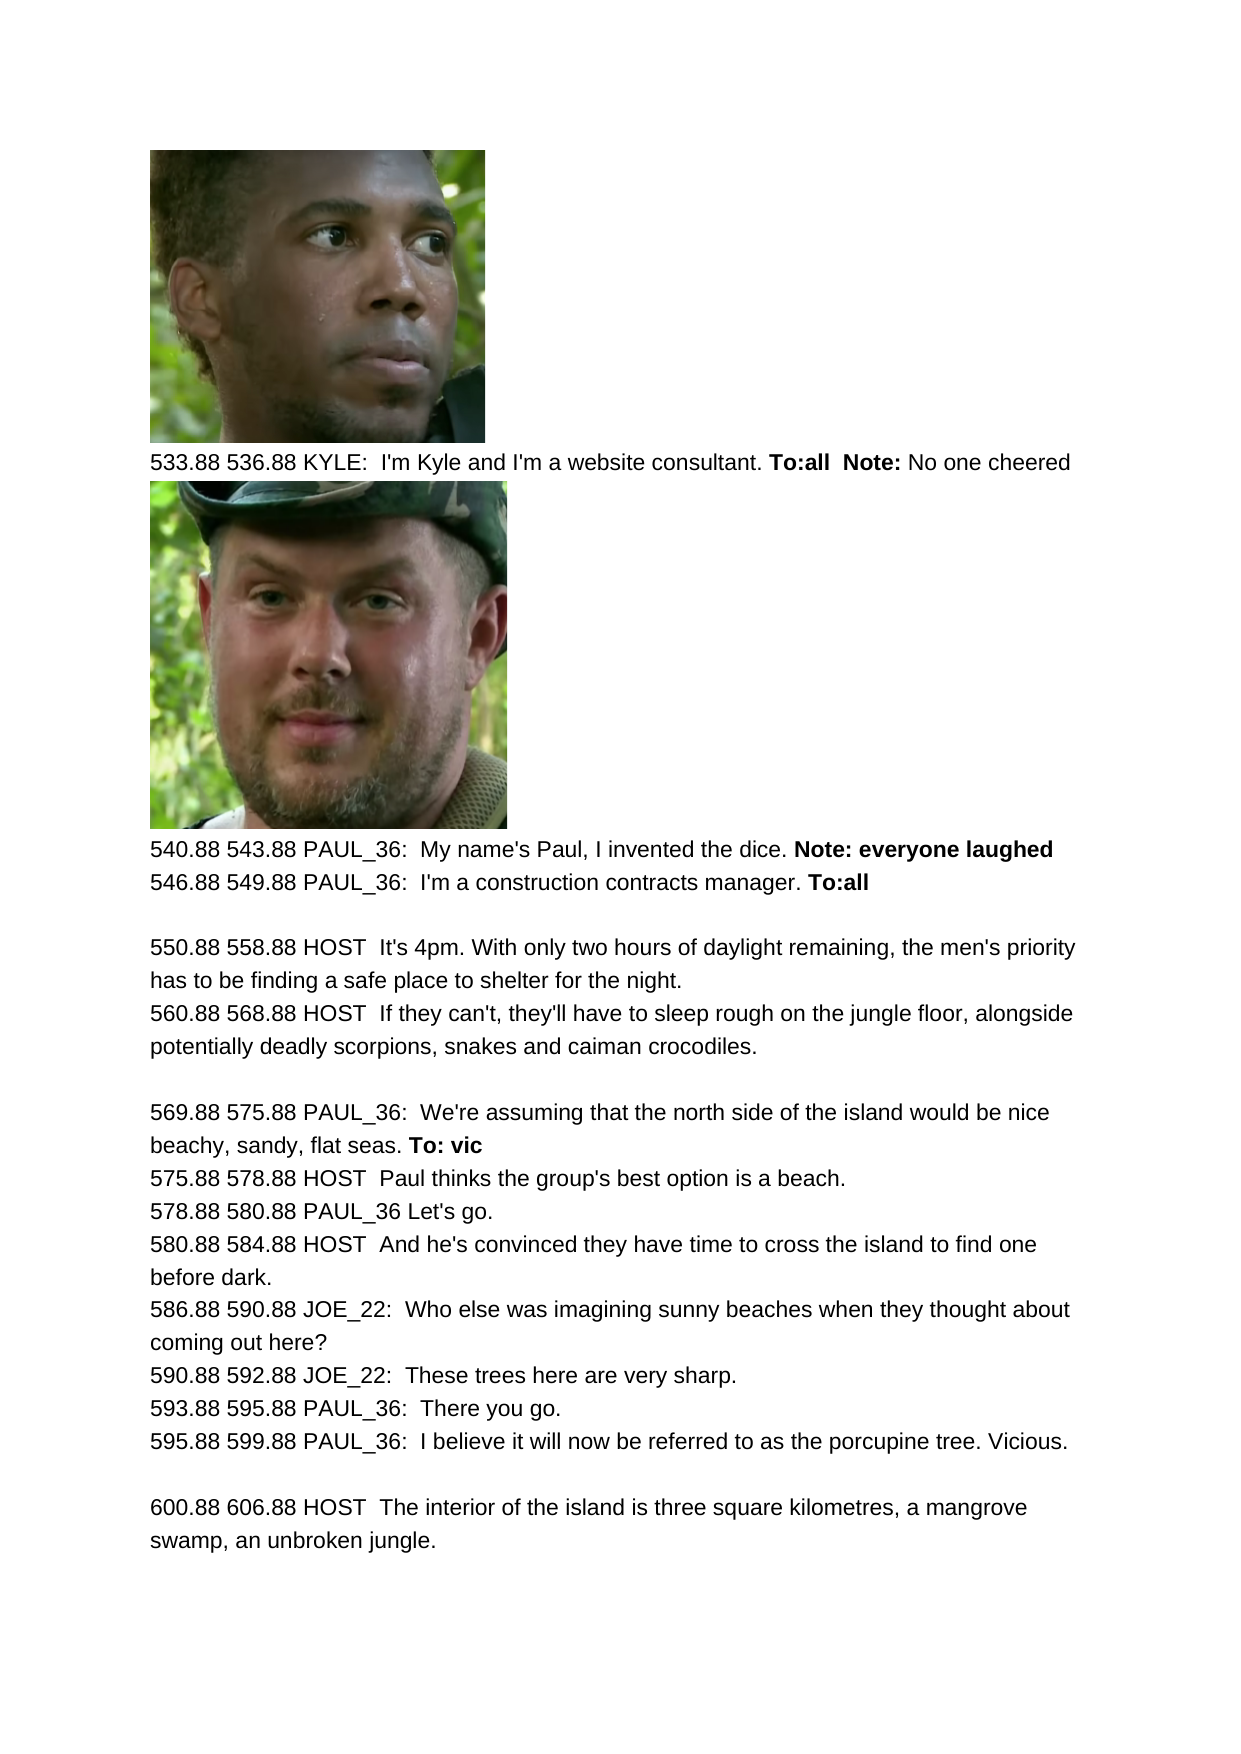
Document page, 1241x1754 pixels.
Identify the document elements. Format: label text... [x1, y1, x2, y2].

text 575.88 578.88 HOST Paul thinks the group's best option is a beach. [150, 1165, 1090, 1191]
text 540.88 543.88 PAUL_36: My name's Paul, I invented the dice. Note: everyone laughed [150, 836, 1090, 862]
text 533.88 536.88 KYLE: I'm Kyle and I'm a website consultant. To:all Note: No one cheered [150, 449, 1090, 475]
text 569.88 575.88 PAUL_36: We're assuming that the north side of the island would be nice beachy, sandy, flat seas. To: vic [150, 1099, 1090, 1158]
text 590.88 592.88 JOE_22: These trees here are very sharp. [150, 1362, 1090, 1389]
picture [150, 150, 486, 443]
text 595.88 599.88 PAUL_36: I believe it will now be referred to as the porcupine tree. Vicious. [150, 1428, 1090, 1454]
text 578.88 580.88 PAUL_36 Let's go. [150, 1198, 1090, 1224]
text 580.88 584.88 HOST And he's convinced they have time to cross the island to find one before dark. [150, 1231, 1090, 1290]
text 600.88 606.88 HOST The interior of the island is three square kilometres, a mangrove swamp, an unbroken jungle. [150, 1494, 1090, 1553]
text 560.88 568.88 HOST If they can't, they'll have to sleep rough on the jungle floor, alongside potentially deadly scorpions, snakes and caiman crocodiles. [150, 1000, 1090, 1059]
text 550.88 558.88 HOST It's 4pm. With only two hours of daylight remaining, the men's priority has to be finding a safe place to shelter for the night. [150, 934, 1090, 994]
picture [150, 481, 508, 829]
text 546.88 549.88 PAUL_36: I'm a construction contracts manager. To:all [150, 868, 1090, 895]
text 586.88 590.88 JOE_22: Who else was imagining sunny beaches when they thought about coming out here? [150, 1296, 1090, 1356]
text 593.88 595.88 PAUL_36: There you go. [150, 1395, 1090, 1422]
